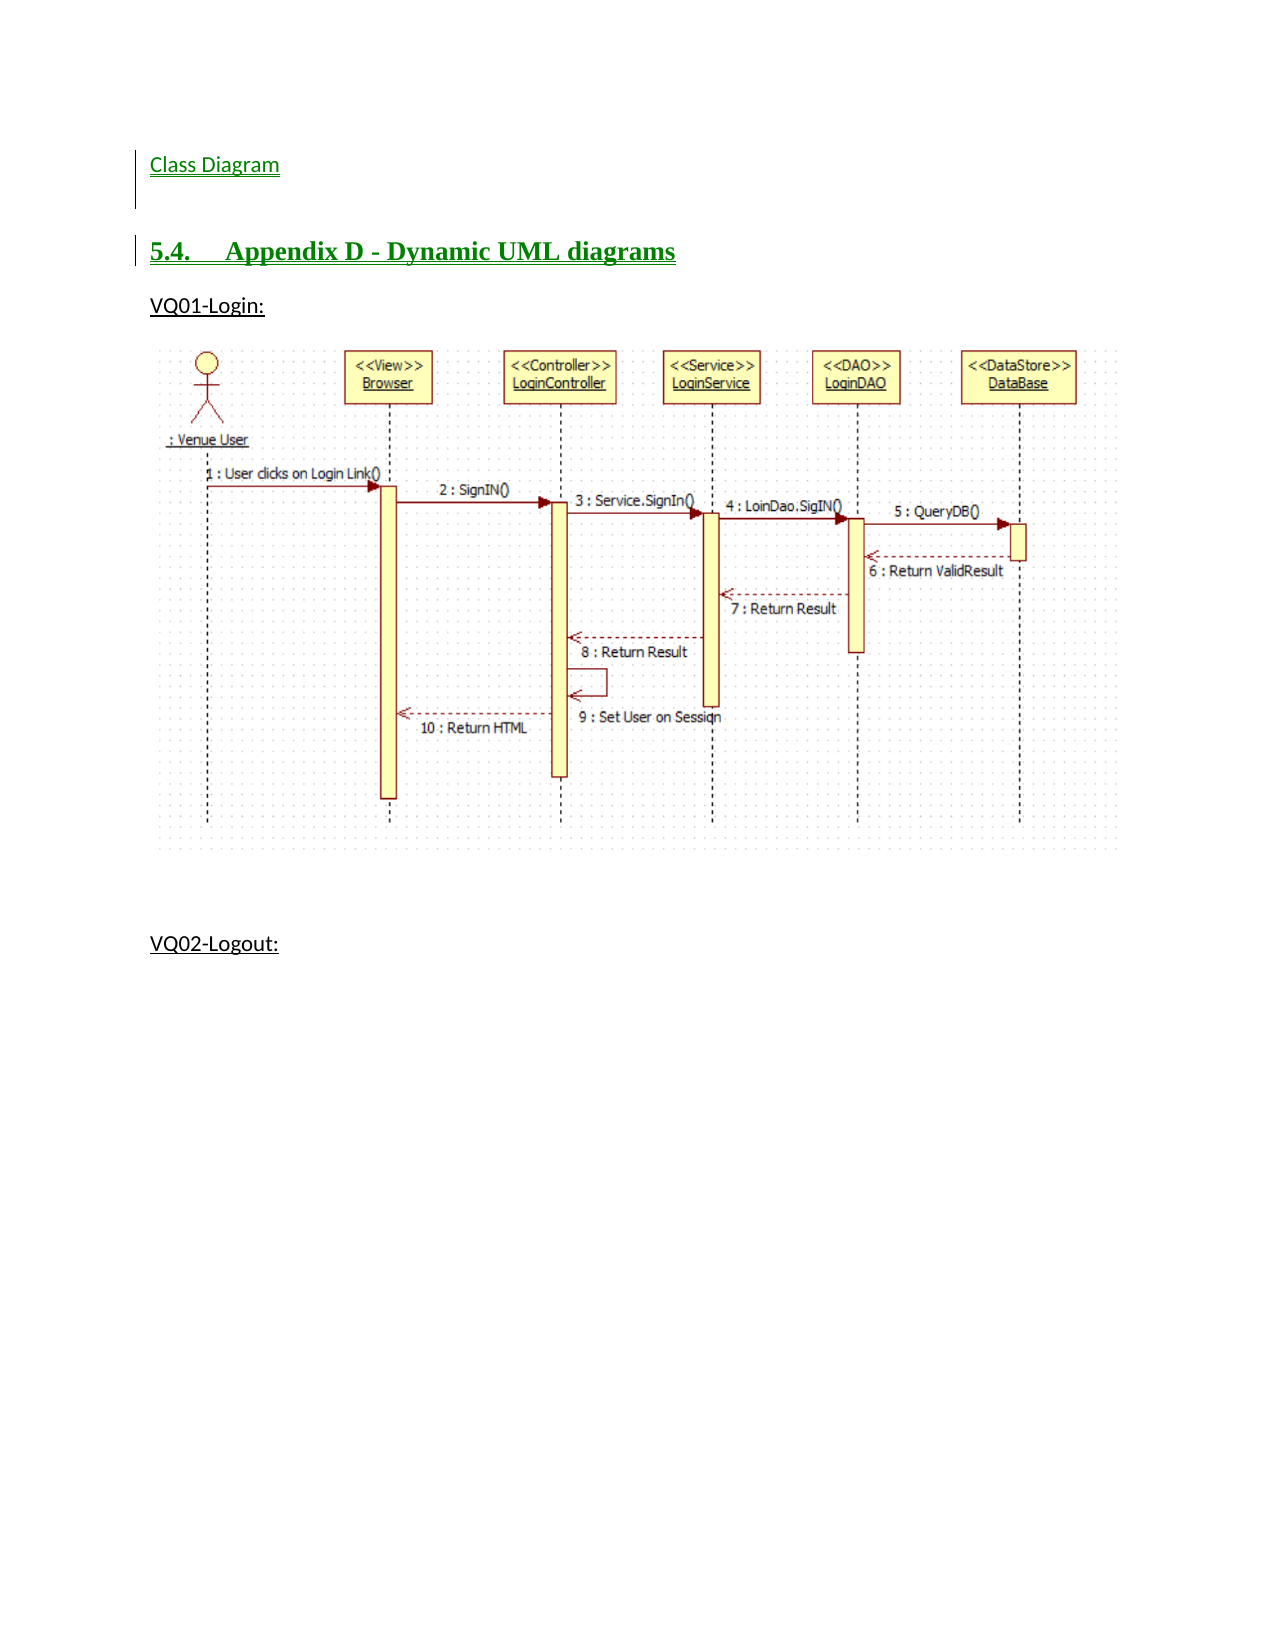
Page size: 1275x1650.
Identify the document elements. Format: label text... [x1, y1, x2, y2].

picture [150, 344, 1124, 851]
text VQ02-Logout: [150, 929, 1125, 957]
text VQ01-Login: [150, 291, 1125, 319]
